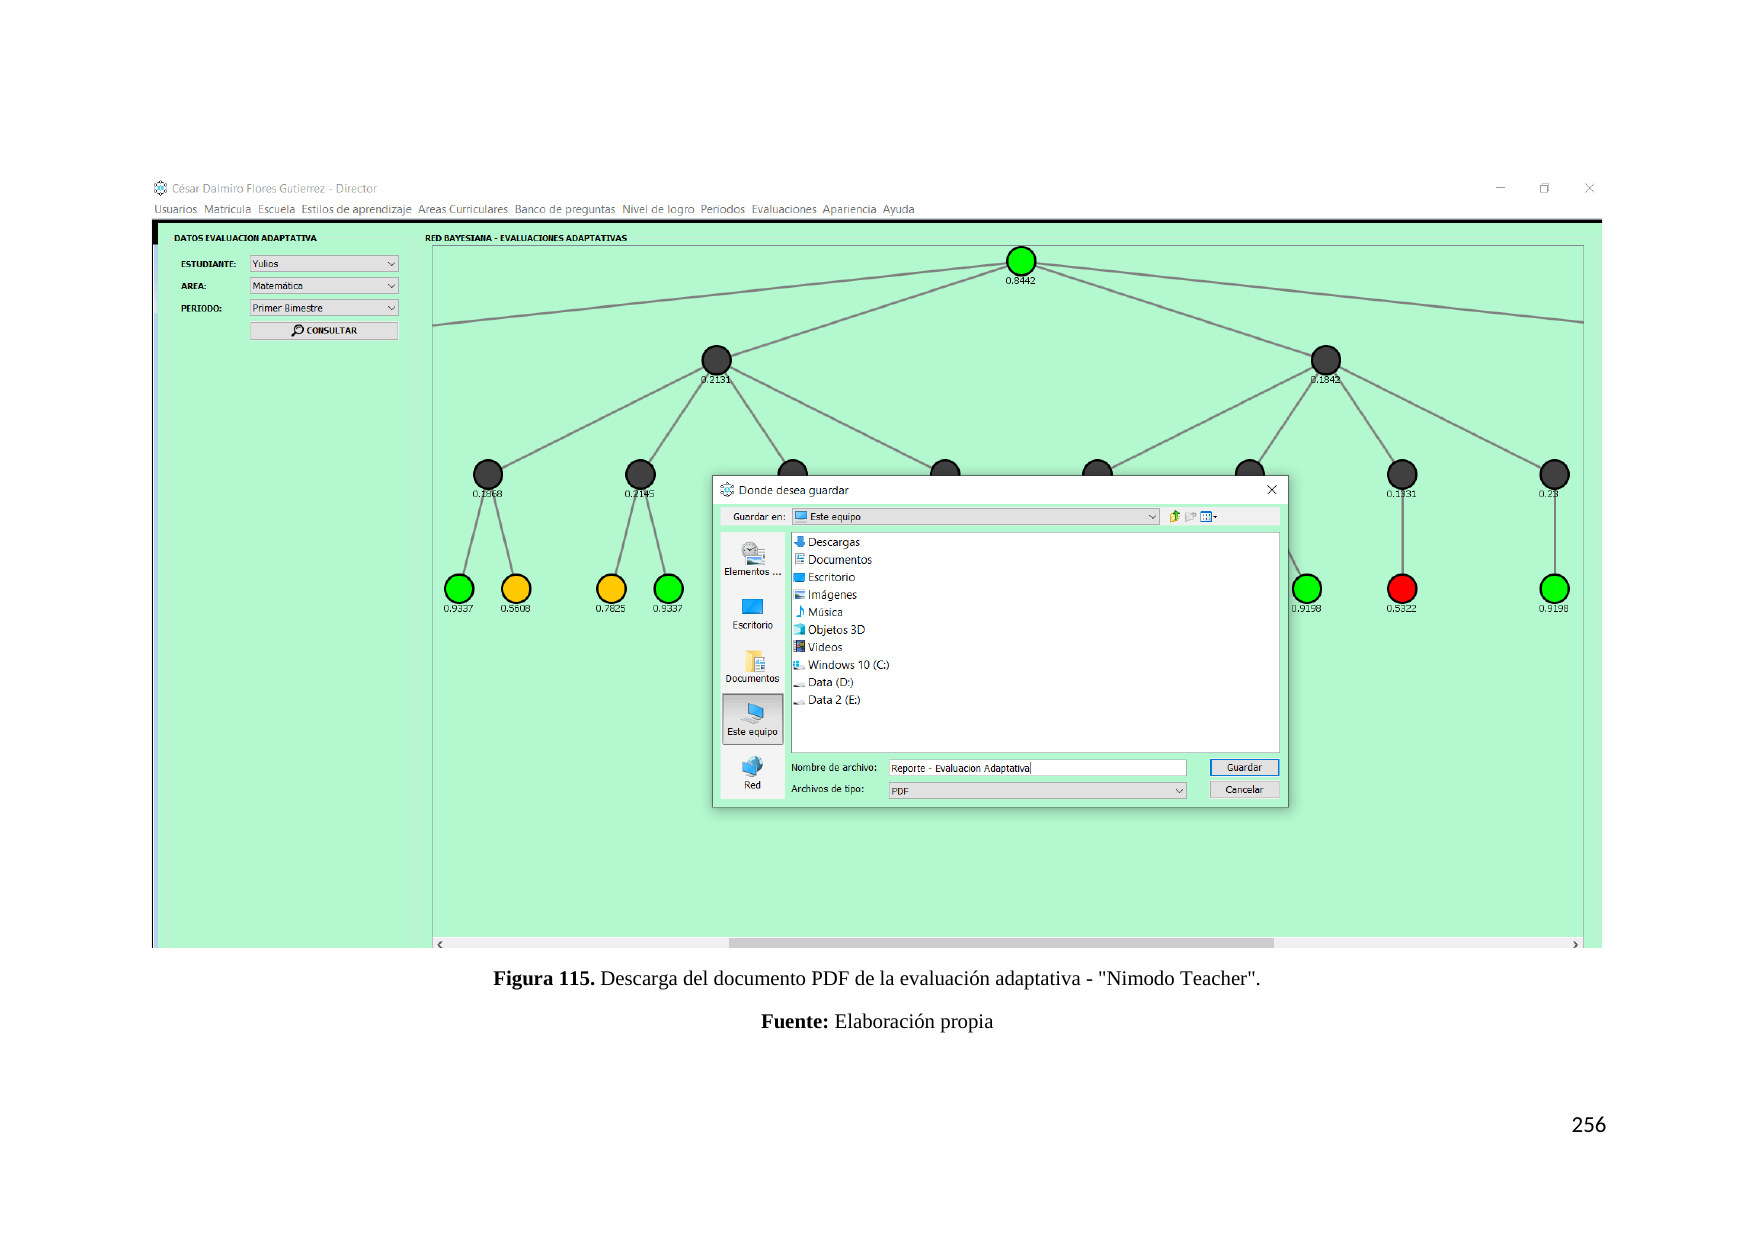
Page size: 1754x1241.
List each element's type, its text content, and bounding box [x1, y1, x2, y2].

picture [151, 177, 1603, 948]
text Fuente: Elaboración propia [148, 1009, 1606, 1033]
text Figura 115. Descarga del documento PDF de la evaluación adaptativa - "Nimodo Teacher". [148, 966, 1606, 990]
